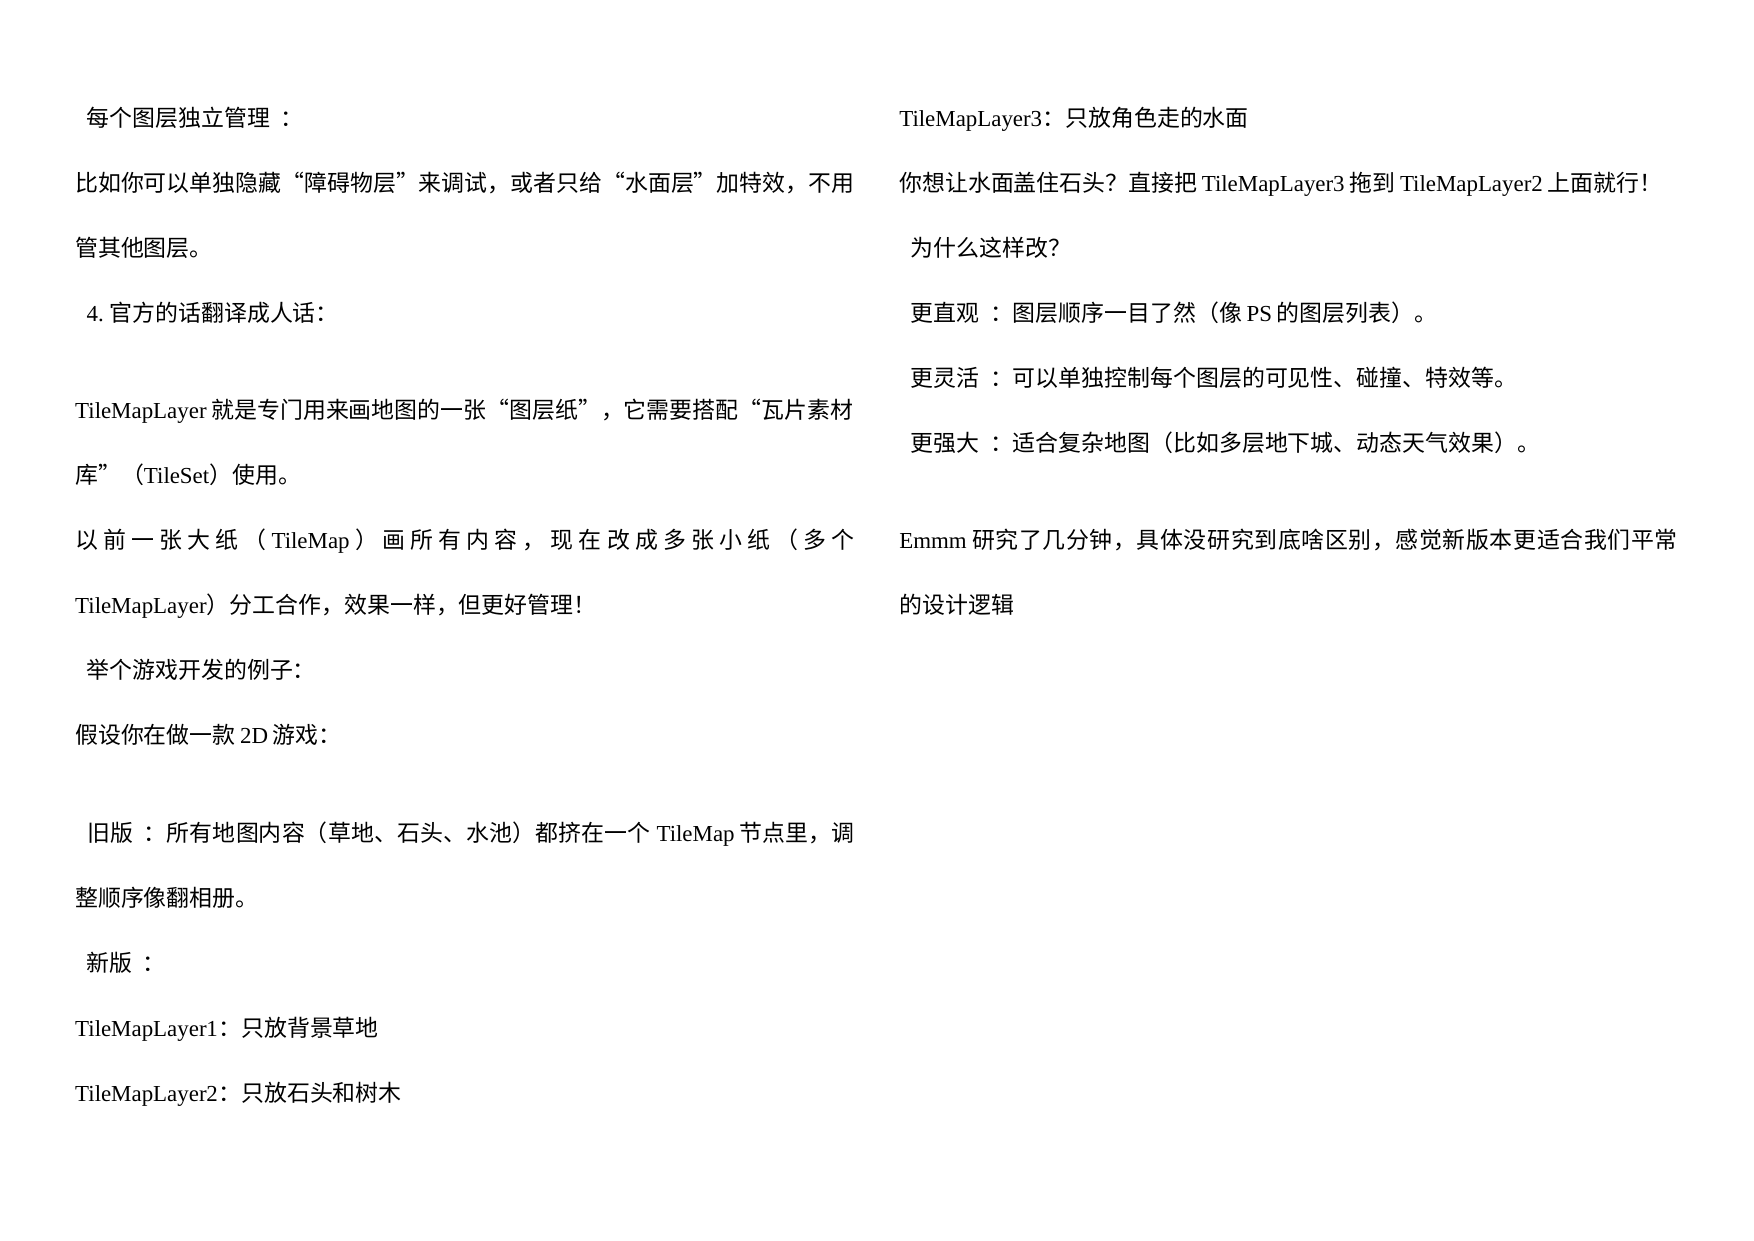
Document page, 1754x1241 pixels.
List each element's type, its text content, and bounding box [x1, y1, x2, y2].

text 假设你在做一款2D游戏： [75, 701, 855, 766]
text TileMapLayer2：只放石头和树木 [75, 1059, 855, 1124]
text 为什么这样改？ [899, 214, 1679, 279]
text 4. 官方的话翻译成人话： [75, 279, 855, 344]
text 旧版 ：所有地图内容（草地、石头、水池）都挤在一个TileMap节点里，调整顺序像翻相册。 [75, 799, 855, 929]
text 你想让水面盖住石头？直接把TileMapLayer3拖到TileMapLayer2上面就行！ [899, 149, 1679, 214]
text 举个游戏开发的例子： [75, 636, 855, 701]
text 以前一张大纸（TileMap）画所有内容，现在改成多张小纸（多个TileMapLayer）分工合作，效果一样，但更好管理！ [75, 506, 855, 636]
text 更强大 ：适合复杂地图（比如多层地下城、动态天气效果）。 [899, 409, 1679, 474]
text Emmm研究了几分钟，具体没研究到底啥区别，感觉新版本更适合我们平常的设计逻辑 [899, 506, 1679, 636]
text TileMapLayer1：只放背景草地 [75, 994, 855, 1059]
text 更灵活 ：可以单独控制每个图层的可见性、碰撞、特效等。 [899, 344, 1679, 409]
text 更直观 ：图层顺序一目了然（像PS的图层列表）。 [899, 279, 1679, 344]
text 新版 ： [75, 929, 855, 994]
text 比如你可以单独隐藏“障碍物层”来调试，或者只给“水面层”加特效，不用管其他图层。 [75, 149, 855, 279]
text TileMapLayer3：只放角色走的水面 [899, 84, 1679, 149]
text 每个图层独立管理 ： [75, 84, 855, 149]
text TileMapLayer就是专门用来画地图的一张“图层纸”，它需要搭配“瓦片素材库”（TileSet）使用。 [75, 376, 855, 506]
